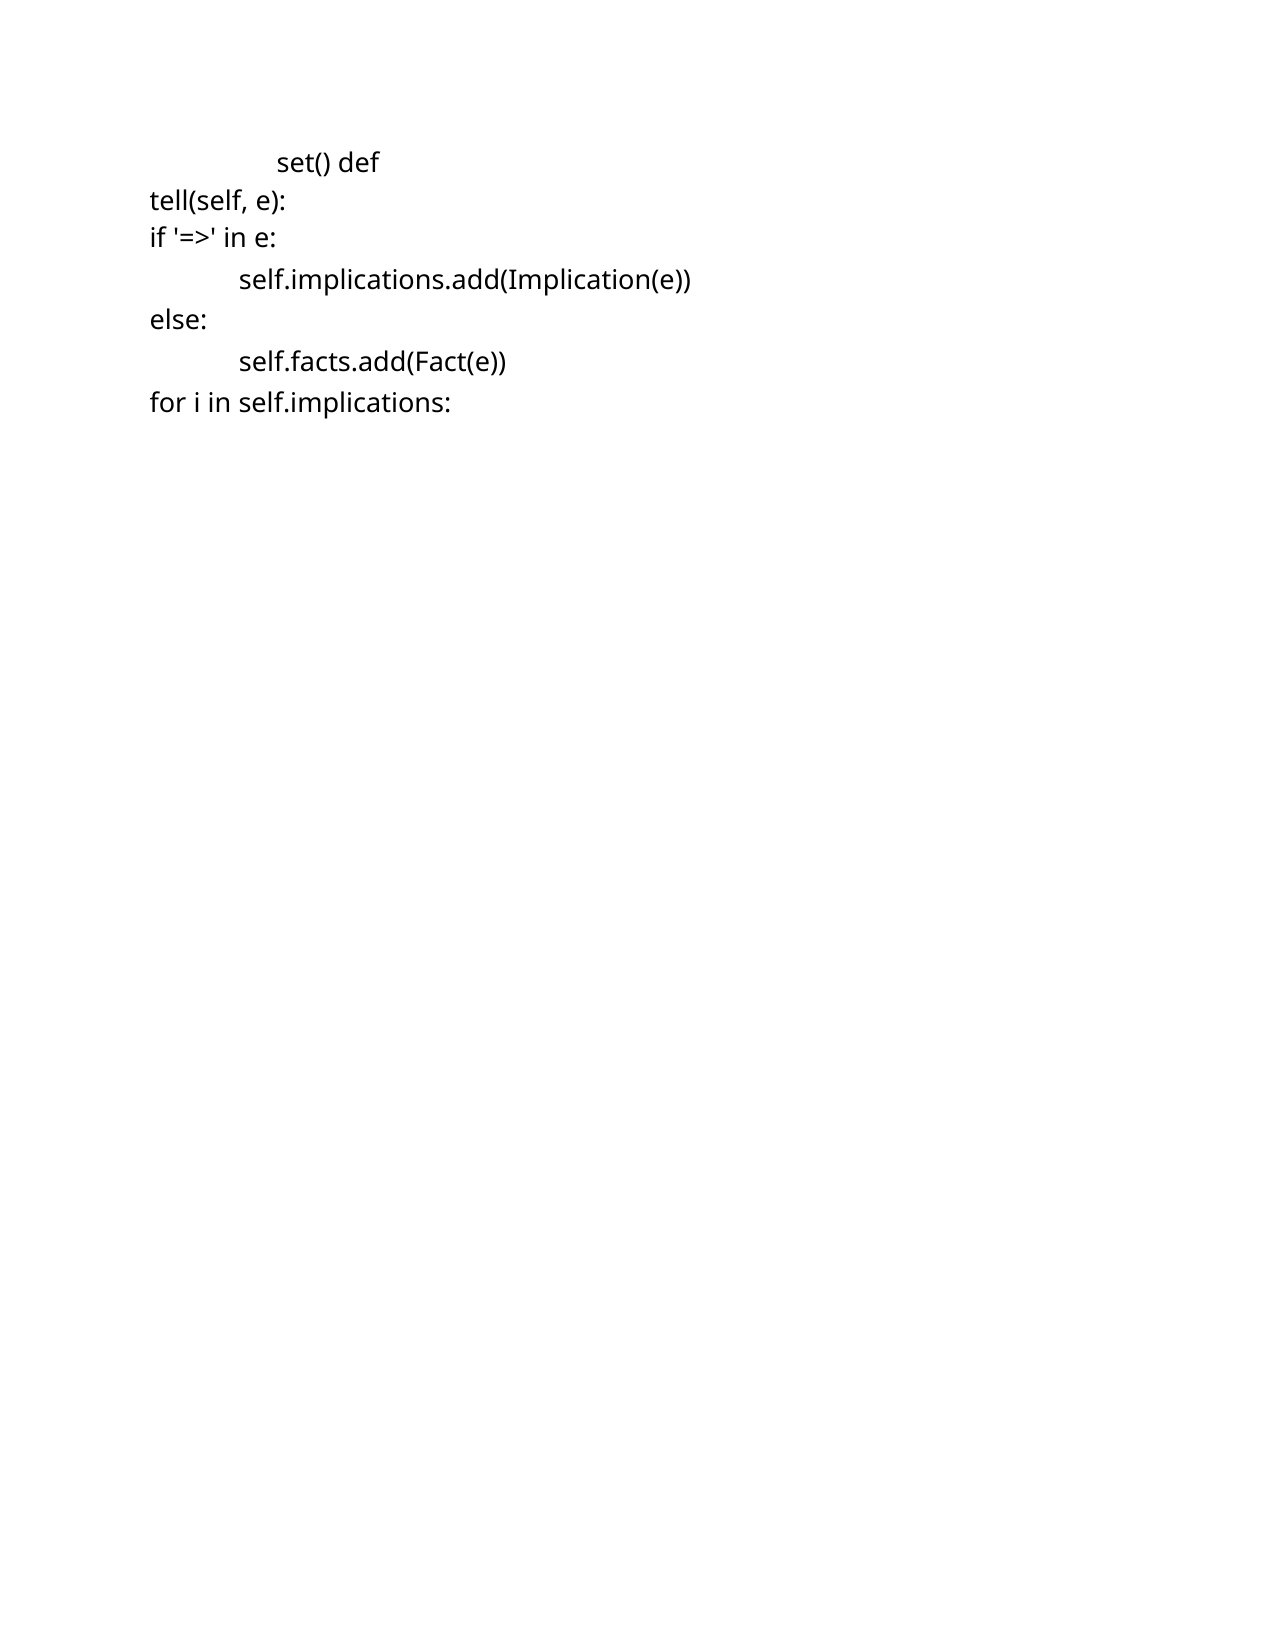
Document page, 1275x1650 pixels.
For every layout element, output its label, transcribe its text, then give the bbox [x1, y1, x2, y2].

text if '=>' in e: [149, 219, 1137, 256]
text else: [149, 301, 1137, 337]
text tell(self, e): [149, 186, 1137, 216]
text for i in self.implications: [149, 383, 1137, 420]
text self.implications.add(Implication(e)) [239, 260, 1137, 297]
text self.facts.add(Fact(e)) [239, 343, 1137, 380]
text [149, 144, 426, 181]
